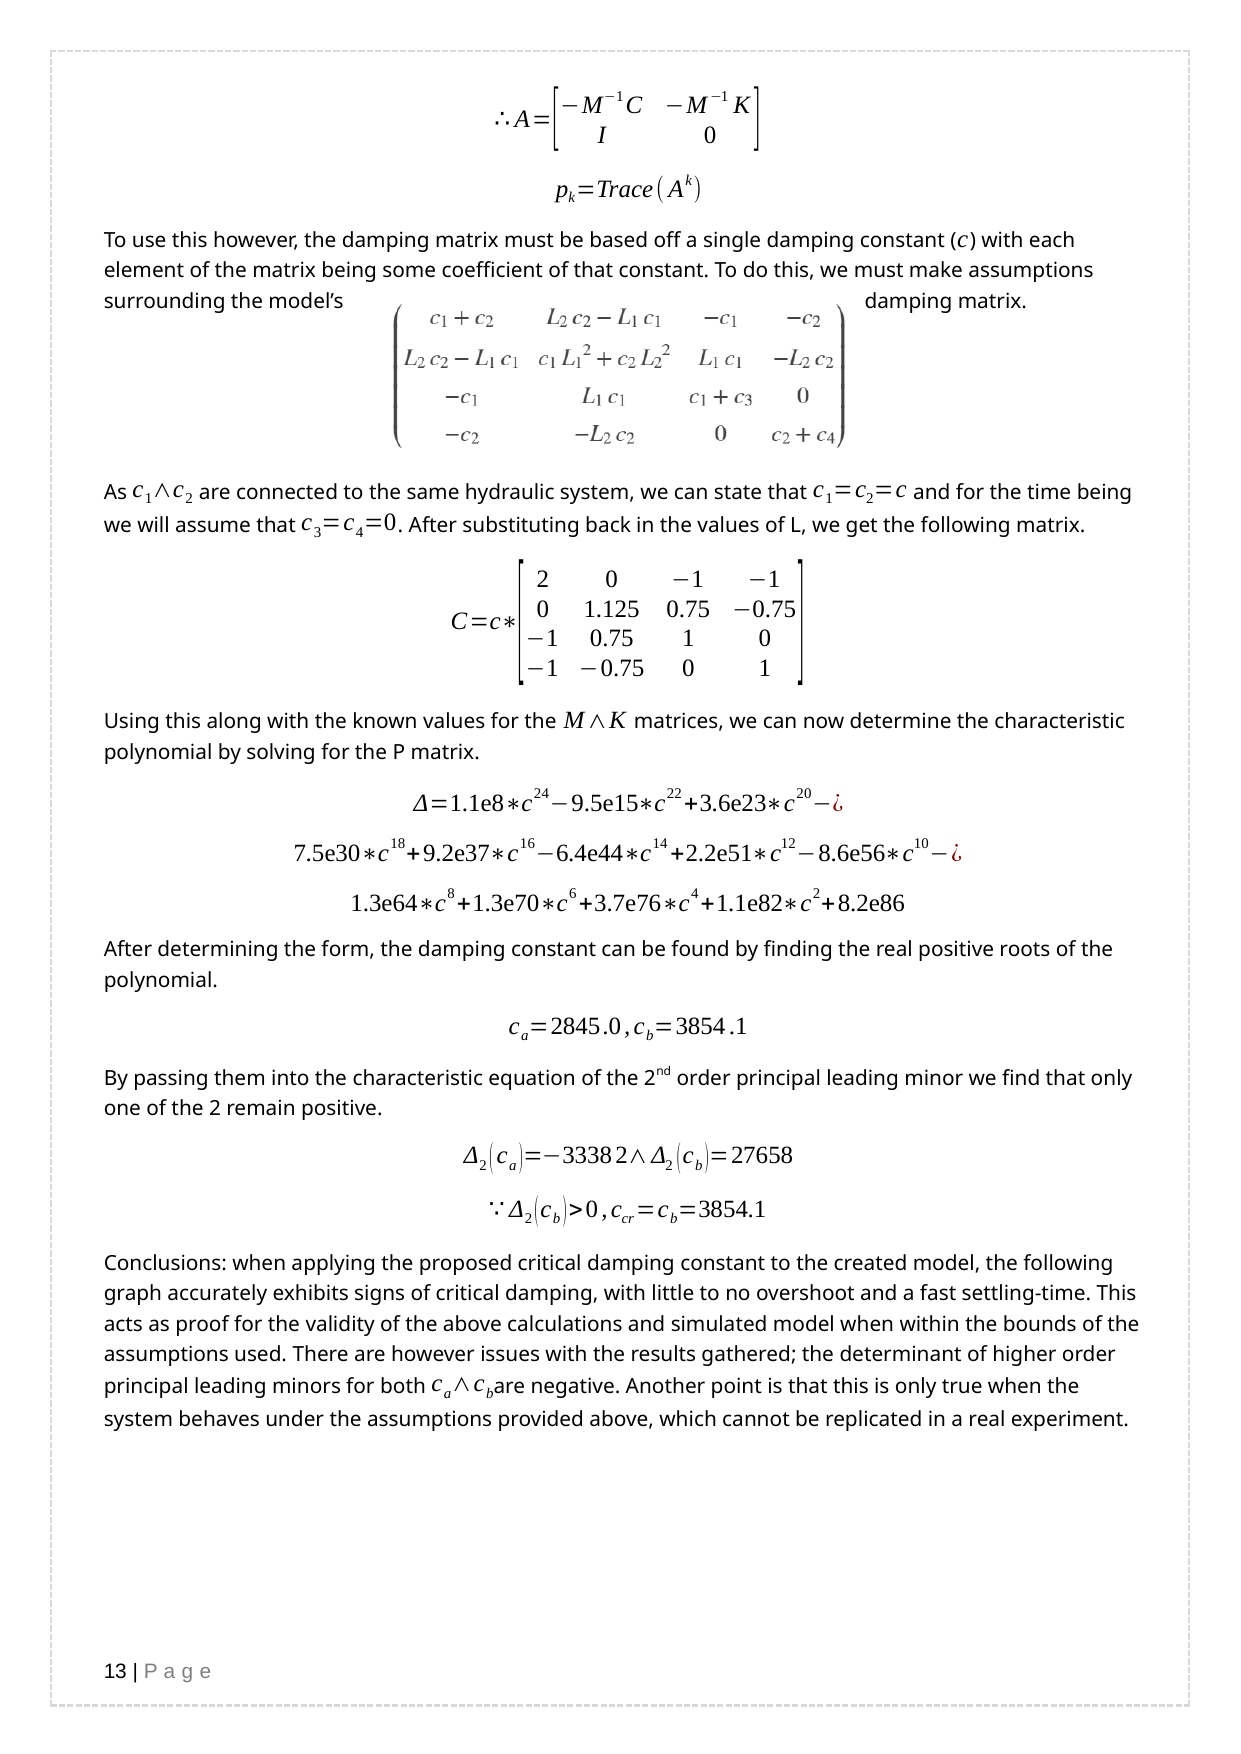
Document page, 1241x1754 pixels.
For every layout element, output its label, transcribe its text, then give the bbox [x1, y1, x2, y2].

picture [390, 301, 847, 448]
text Conclusions: when applying the proposed critical damping constant to the created model, the following graph accurately exhibits signs of critical damping, with little to no overshoot and a fast settling-time. This acts as proof for the validity of the above calculations and simulated model when within the bounds of the assumptions used. There are however issues with the results gathered; the determinant of higher order principal leading minors for both are negative. Another point is that this is only true when the system behaves under the assumptions provided above, which cannot be replicated in a real experiment. [103, 1248, 1152, 1432]
text After determining the form, the damping constant can be found by finding the real positive roots of the polynomial. [103, 934, 1152, 993]
text By passing them into the characteristic equation of the 2nd order principal leading minor we find that only one of the 2 remain positive. [103, 1063, 1152, 1122]
text As are connected to the same hydraulic system, we can state that and for the time being we will assume that . After substituting back in the values of L, we get the following matrix. [103, 475, 1152, 540]
text To use this however, the damping matrix must be based off a single damping constant () with each element of the matrix being some coefficient of that constant. To do this, we must make assumptions surrounding the model’s damping matrix. [103, 225, 1152, 315]
text Using this along with the known values for the matrices, we can now determine the characteristic polynomial by solving for the P matrix. [103, 707, 1152, 766]
